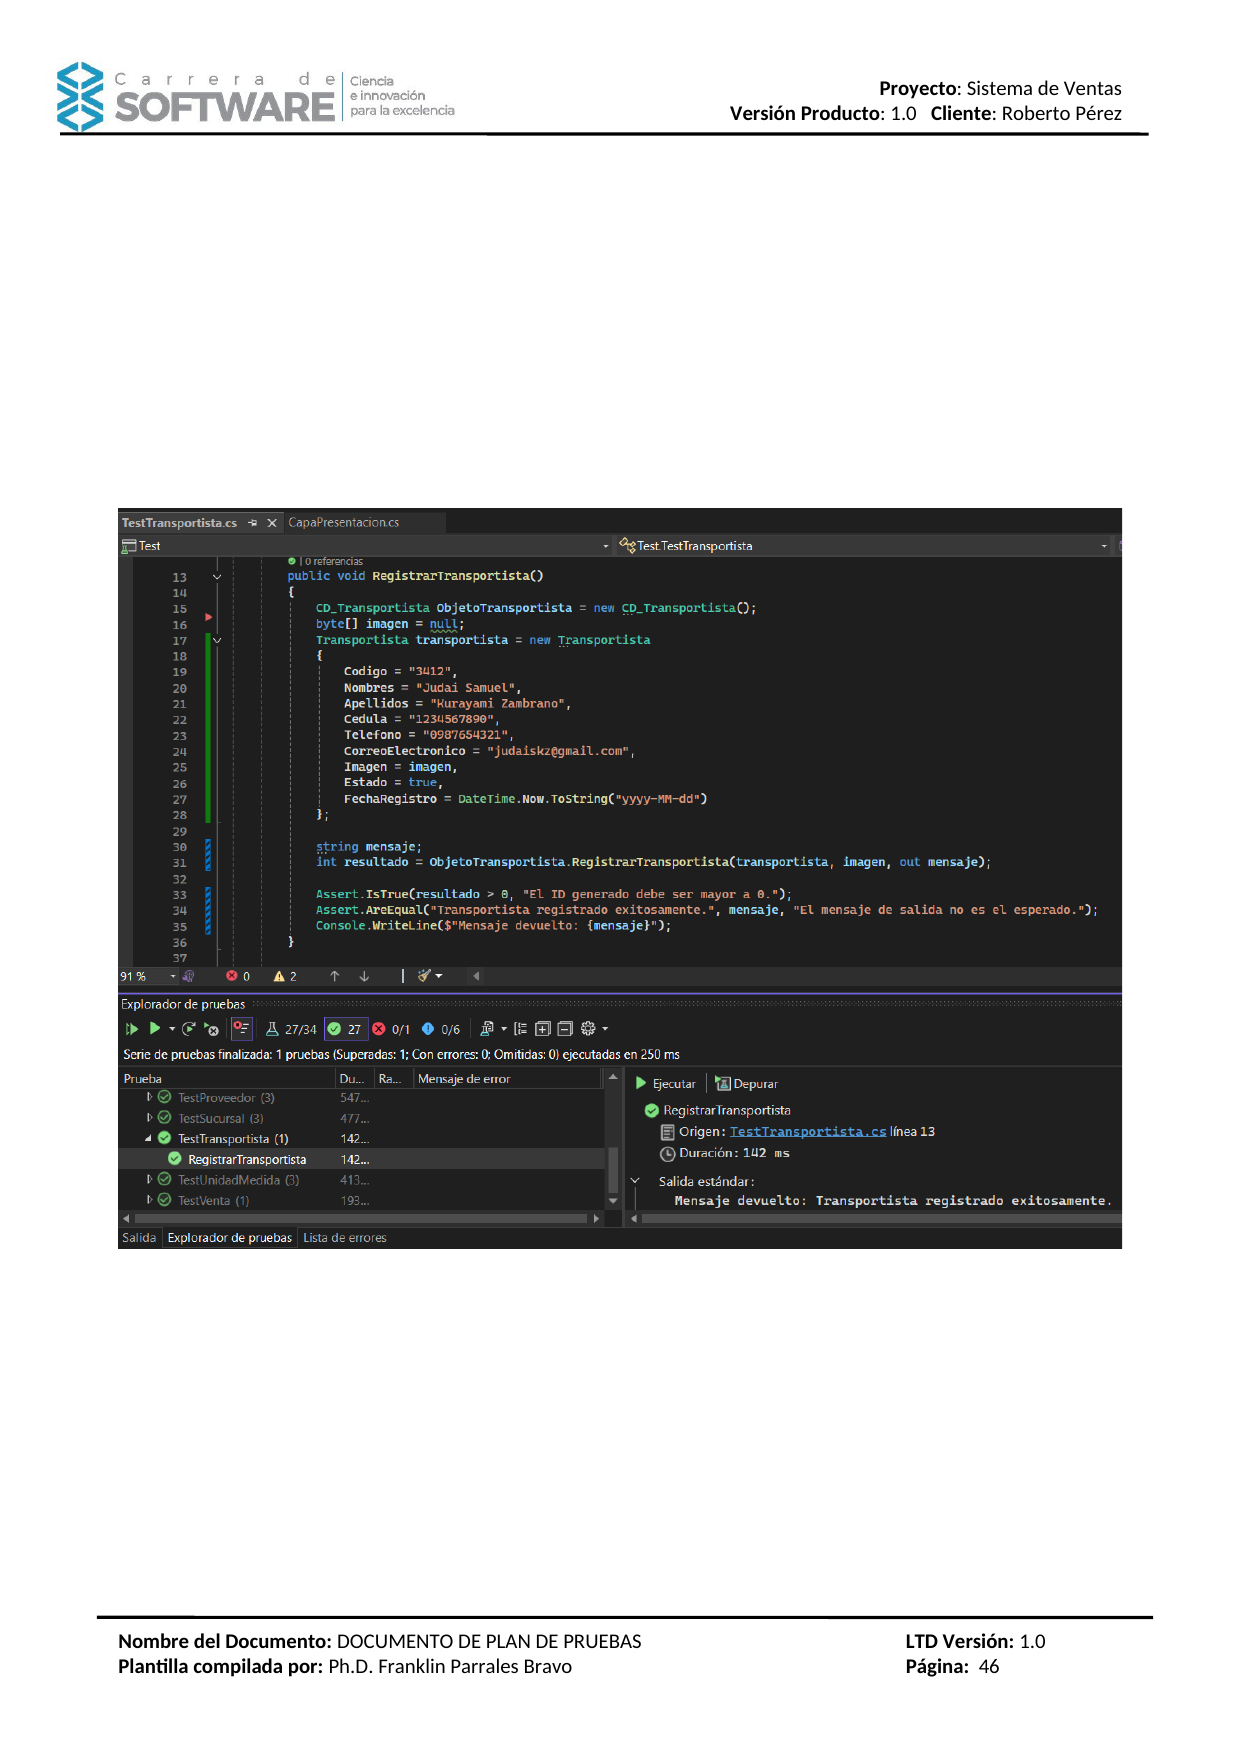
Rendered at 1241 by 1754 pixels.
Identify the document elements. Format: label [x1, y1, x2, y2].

picture [118, 508, 1123, 1249]
picture [46, 46, 461, 154]
